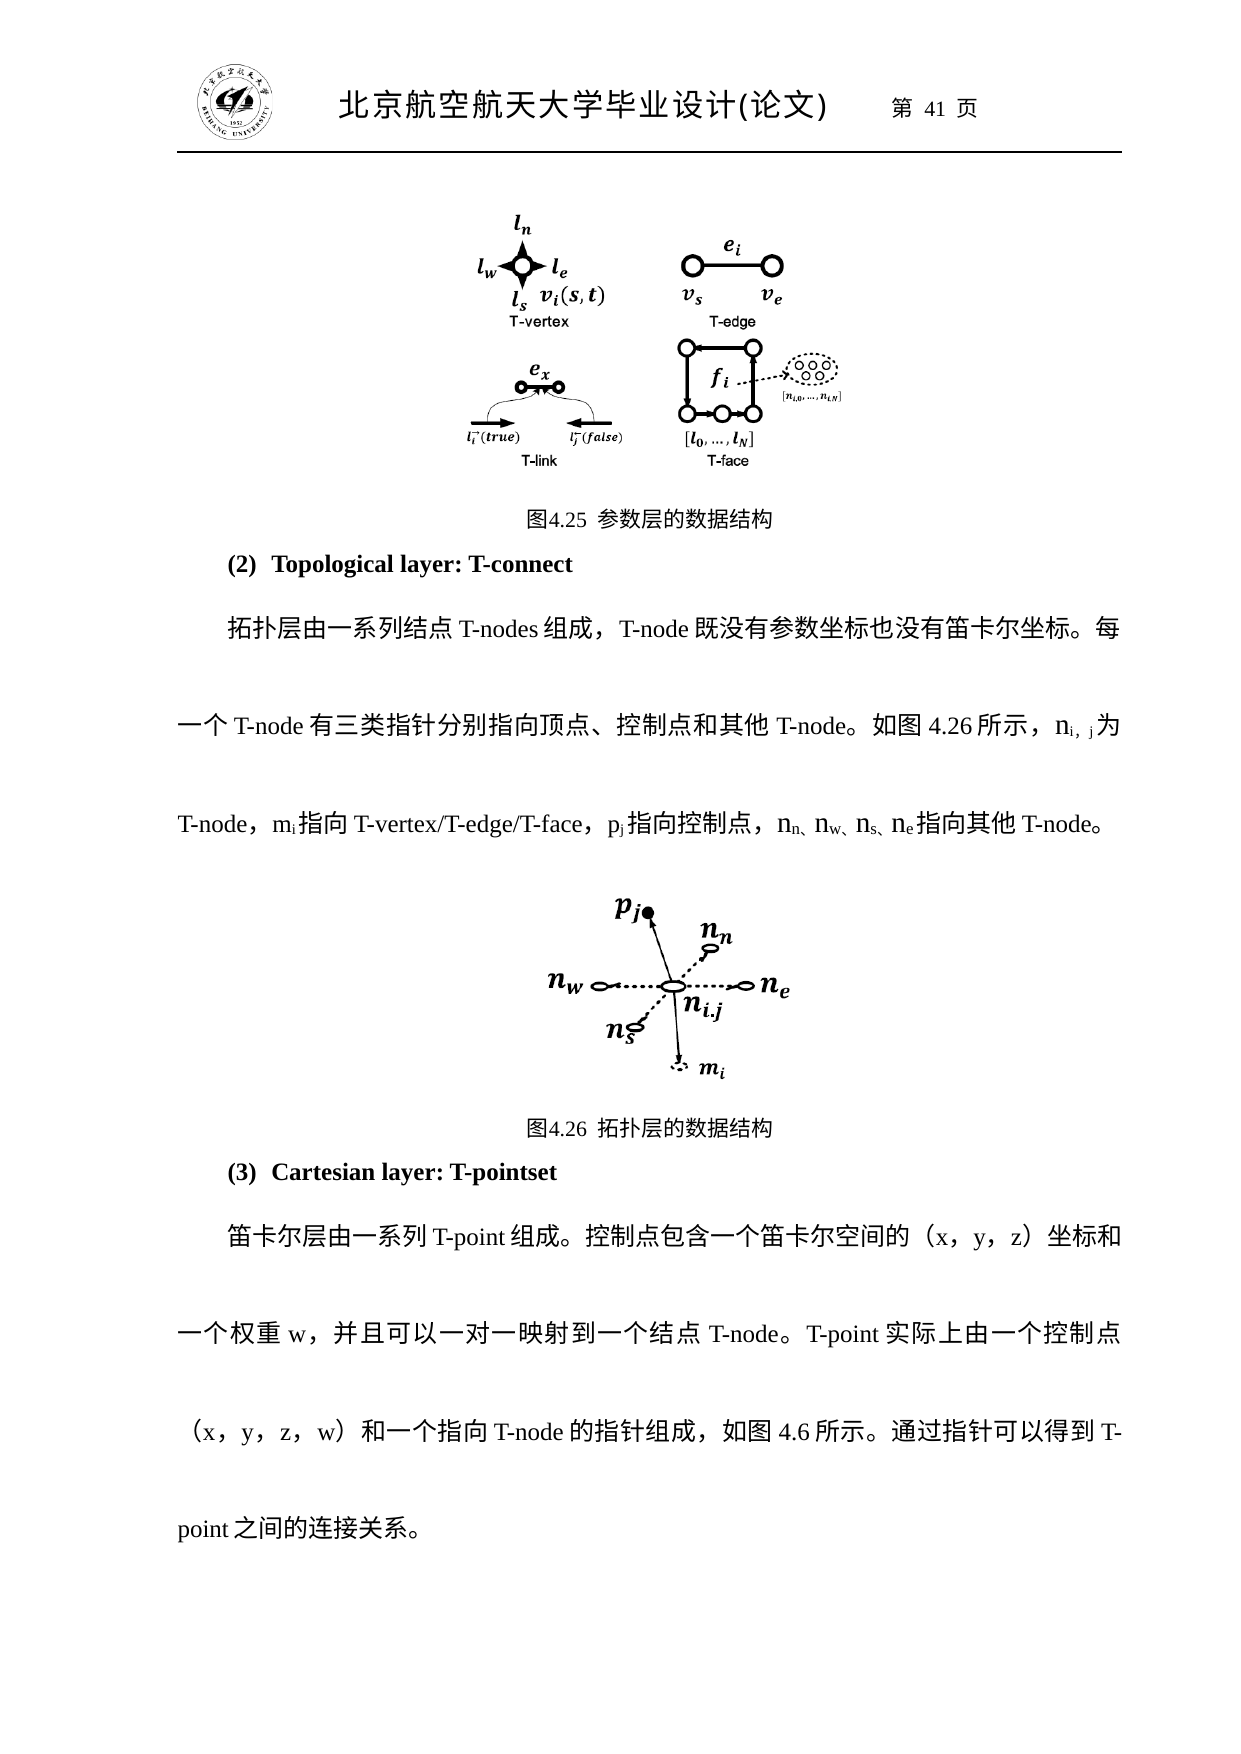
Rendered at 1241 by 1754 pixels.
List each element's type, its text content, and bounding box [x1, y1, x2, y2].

picture [525, 871, 812, 1091]
text 笛卡尔层由一系列T-point组成。控制点包含一个笛卡尔空间的（x，y，z）坐标和一个权重w，并且可以一对一映射到一个结点T-node。T-point实际上由一个控制点（x，y，z，w）和一个指向T-node的指针组成，如图4.6所示。通过指针可以得到T-point之间的连接关系。 [177, 1202, 1122, 1559]
list Topological layer: T-connect [227, 547, 1122, 579]
list Cartesian layer: T-pointset [227, 1155, 1122, 1188]
picture [449, 198, 850, 480]
picture [197, 64, 273, 140]
